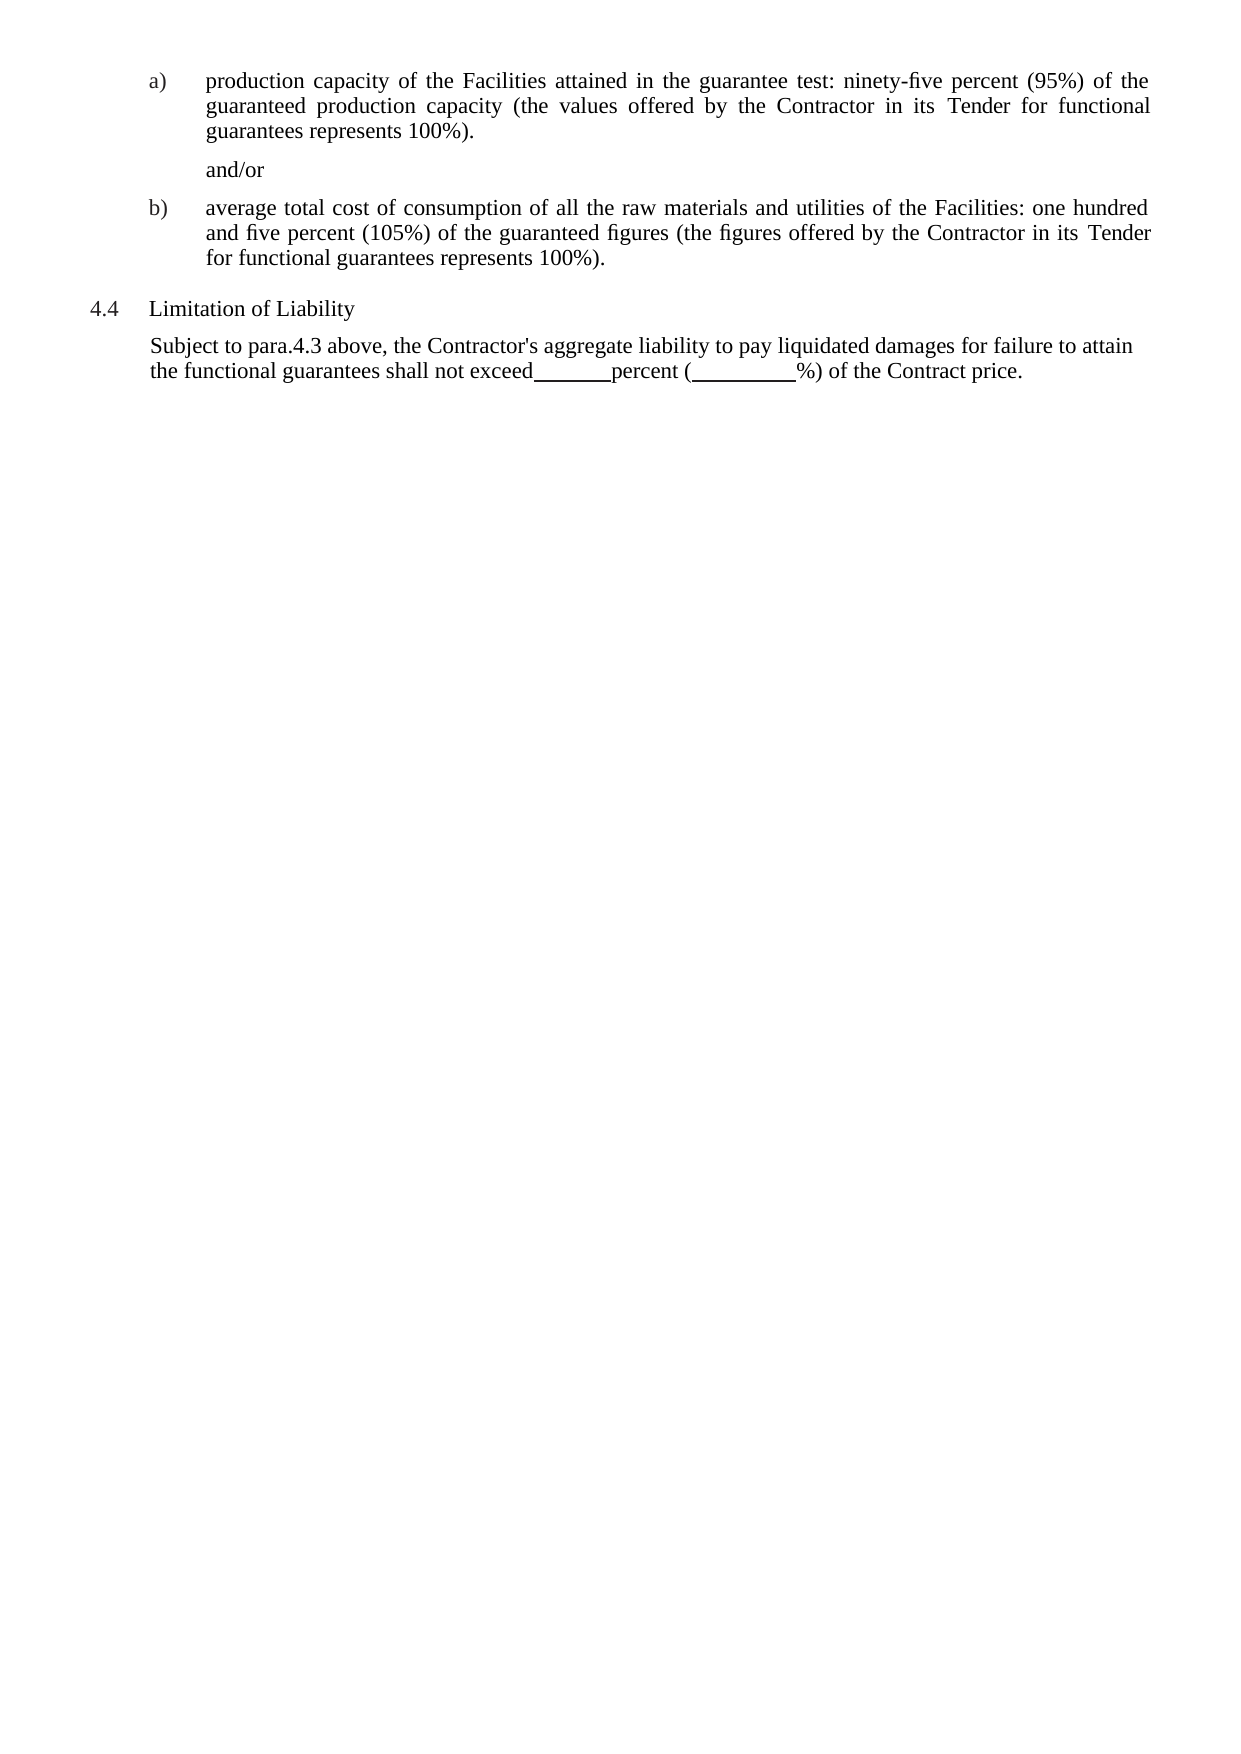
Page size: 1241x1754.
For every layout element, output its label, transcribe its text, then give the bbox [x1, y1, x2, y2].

list production capacity of the Facilities attained in the guarantee test: ninety-ﬁve percent (95%) of the guaranteed production capacity (the values offered by the Contractor in its Tender for functional guarantees represents 100%). [149, 69, 1151, 144]
list Limitation of Liability [90, 295, 1186, 321]
text and/or [165, 156, 1186, 182]
text Subject to para.4.3 above, the Contractor's aggregate liability to pay liquidated damages for failure to attain the functional guarantees shall not exceed percent ( %) of the Contract price. [90, 334, 1151, 384]
list average total cost of consumption of all the raw materials and utilities of the Facilities: one hundred and ﬁve percent (105%) of the guaranteed ﬁgures (the ﬁgures offered by the Contractor in its Tender for functional guarantees represents 100%). [149, 195, 1151, 270]
